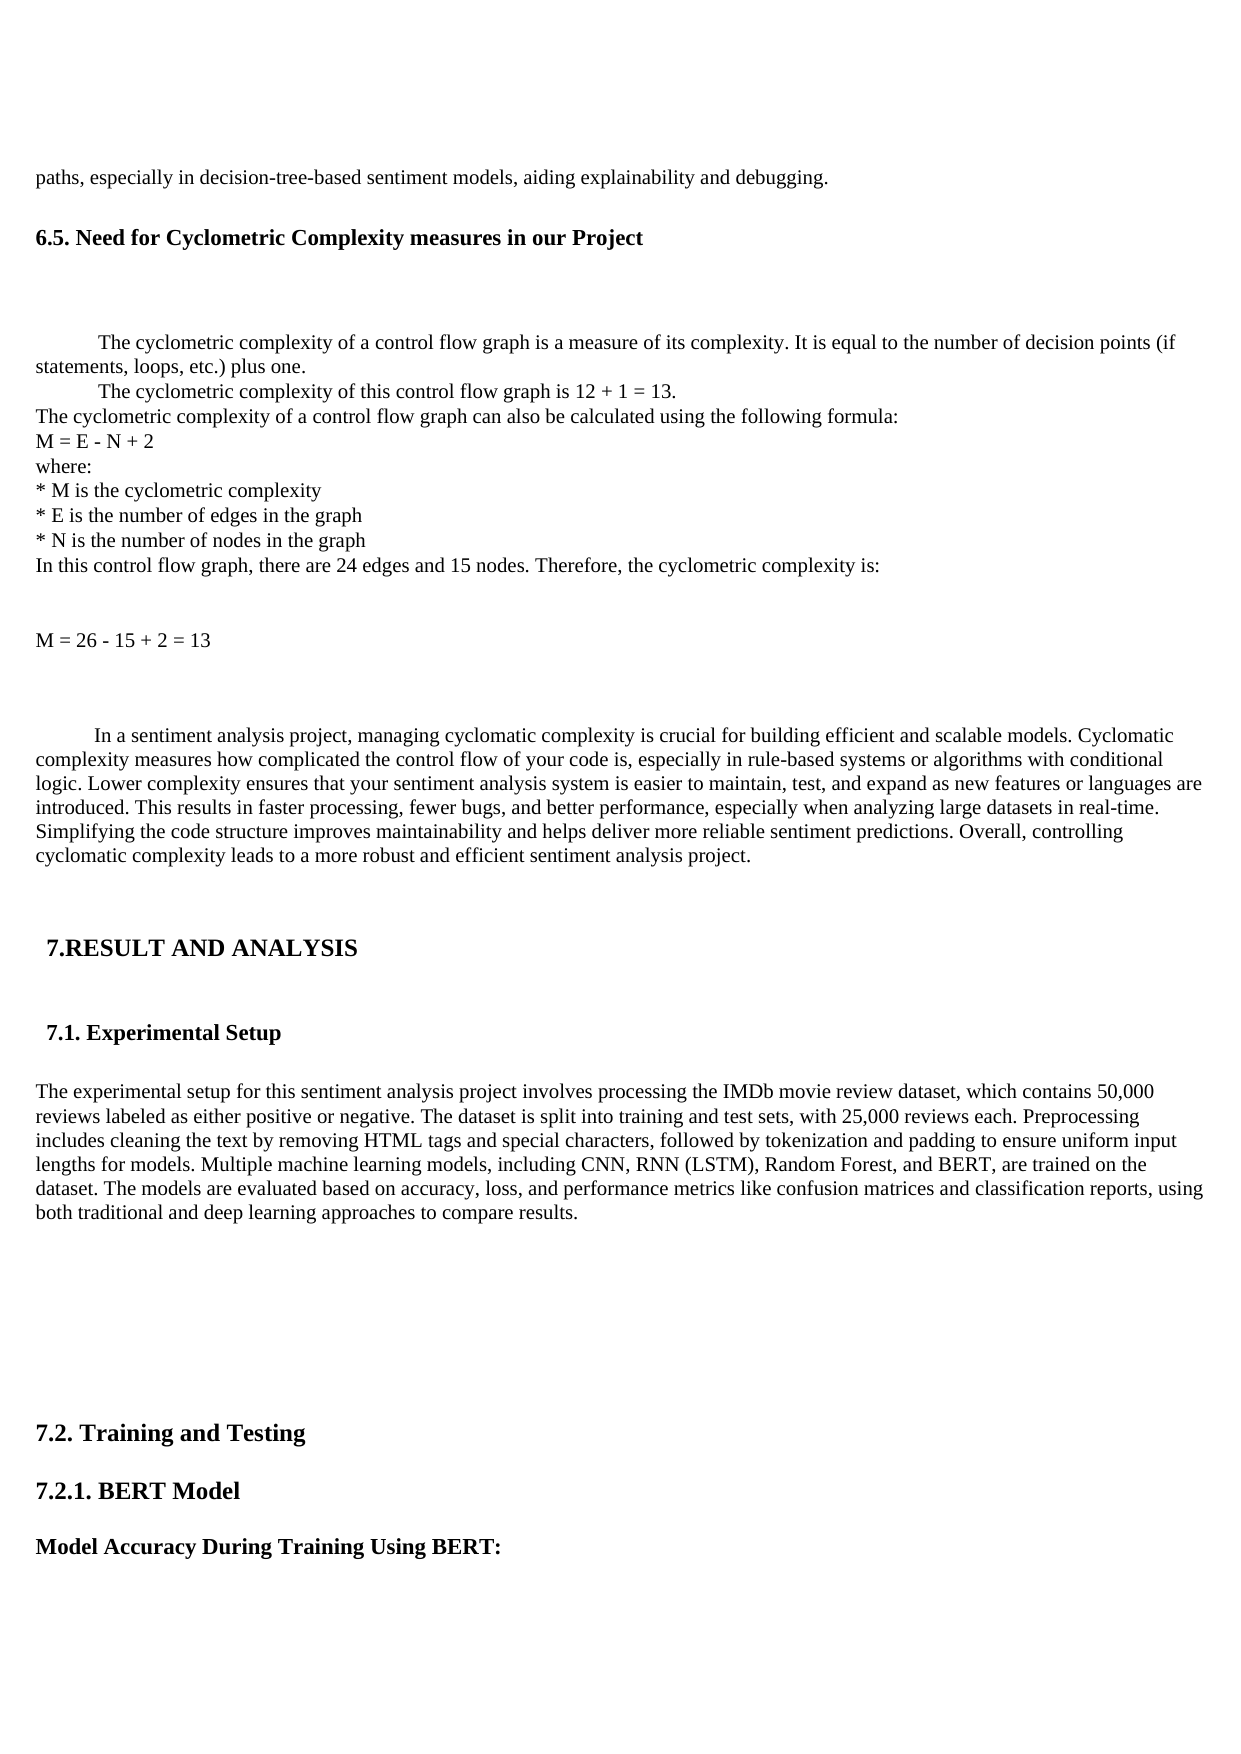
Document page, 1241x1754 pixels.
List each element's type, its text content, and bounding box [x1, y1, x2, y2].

text Model Accuracy During Training Using BERT: [35, 1533, 1211, 1559]
text where: [35, 453, 1211, 478]
text The experimental setup for this sentiment analysis project involves processing the IMDb movie review dataset, which contains 50,000 reviews labeled as either positive or negative. The dataset is split into training and test sets, with 25,000 reviews each. Preprocessing includes cleaning the text by removing HTML tags and special characters, followed by tokenization and padding to ensure uniform input lengths for models. Multiple machine learning models, including CNN, RNN (LSTM), Random Forest, and BERT, are trained on the dataset. The models are evaluated based on accuracy, loss, and performance metrics like confusion matrices and classification reports, using both traditional and deep learning approaches to compare results. [35, 1079, 1211, 1224]
text 6.5. Need for Cyclometric Complexity measures in our Project [35, 224, 1211, 251]
text M = E - N + 2 [35, 429, 1211, 453]
text The cyclometric complexity of a control flow graph can also be calculated using the following formula: [35, 404, 1211, 428]
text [35, 164, 1211, 189]
text The cyclometric complexity of a control flow graph is a measure of its complexity. It is equal to the number of decision points (if statements, loops, etc.) plus one. [35, 330, 1211, 378]
text The cyclometric complexity of this control flow graph is 12 + 1 = 13. [35, 379, 1211, 403]
text In this control flow graph, there are 24 edges and 15 nodes. Therefore, the cyclometric complexity is: [35, 553, 1211, 577]
text * N is the number of nodes in the graph [35, 528, 1211, 552]
text 7.RESULT AND ANALYSIS [35, 933, 1211, 962]
text 7.2.1. BERT Model [35, 1476, 1211, 1504]
text 7.1. Experimental Setup [35, 1019, 1211, 1045]
text 7.2. Training and Testing [35, 1418, 1211, 1447]
text * M is the cyclometric complexity [35, 478, 1211, 502]
text M = 26 - 15 + 2 = 13 [35, 628, 1211, 652]
text In a sentiment analysis project, managing cyclomatic complexity is crucial for building efficient and scalable models. Cyclomatic complexity measures how complicated the control flow of your code is, especially in rule-based systems or algorithms with conditional logic. Lower complexity ensures that your sentiment analysis system is easier to maintain, test, and expand as new features or languages are introduced. This results in faster processing, fewer bugs, and better performance, especially when analyzing large datasets in real-time. Simplifying the code structure improves maintainability and helps deliver more reliable sentiment predictions. Overall, controlling cyclomatic complexity leads to a more robust and efficient sentiment analysis project. [35, 722, 1211, 867]
text * E is the number of edges in the graph [35, 503, 1211, 527]
